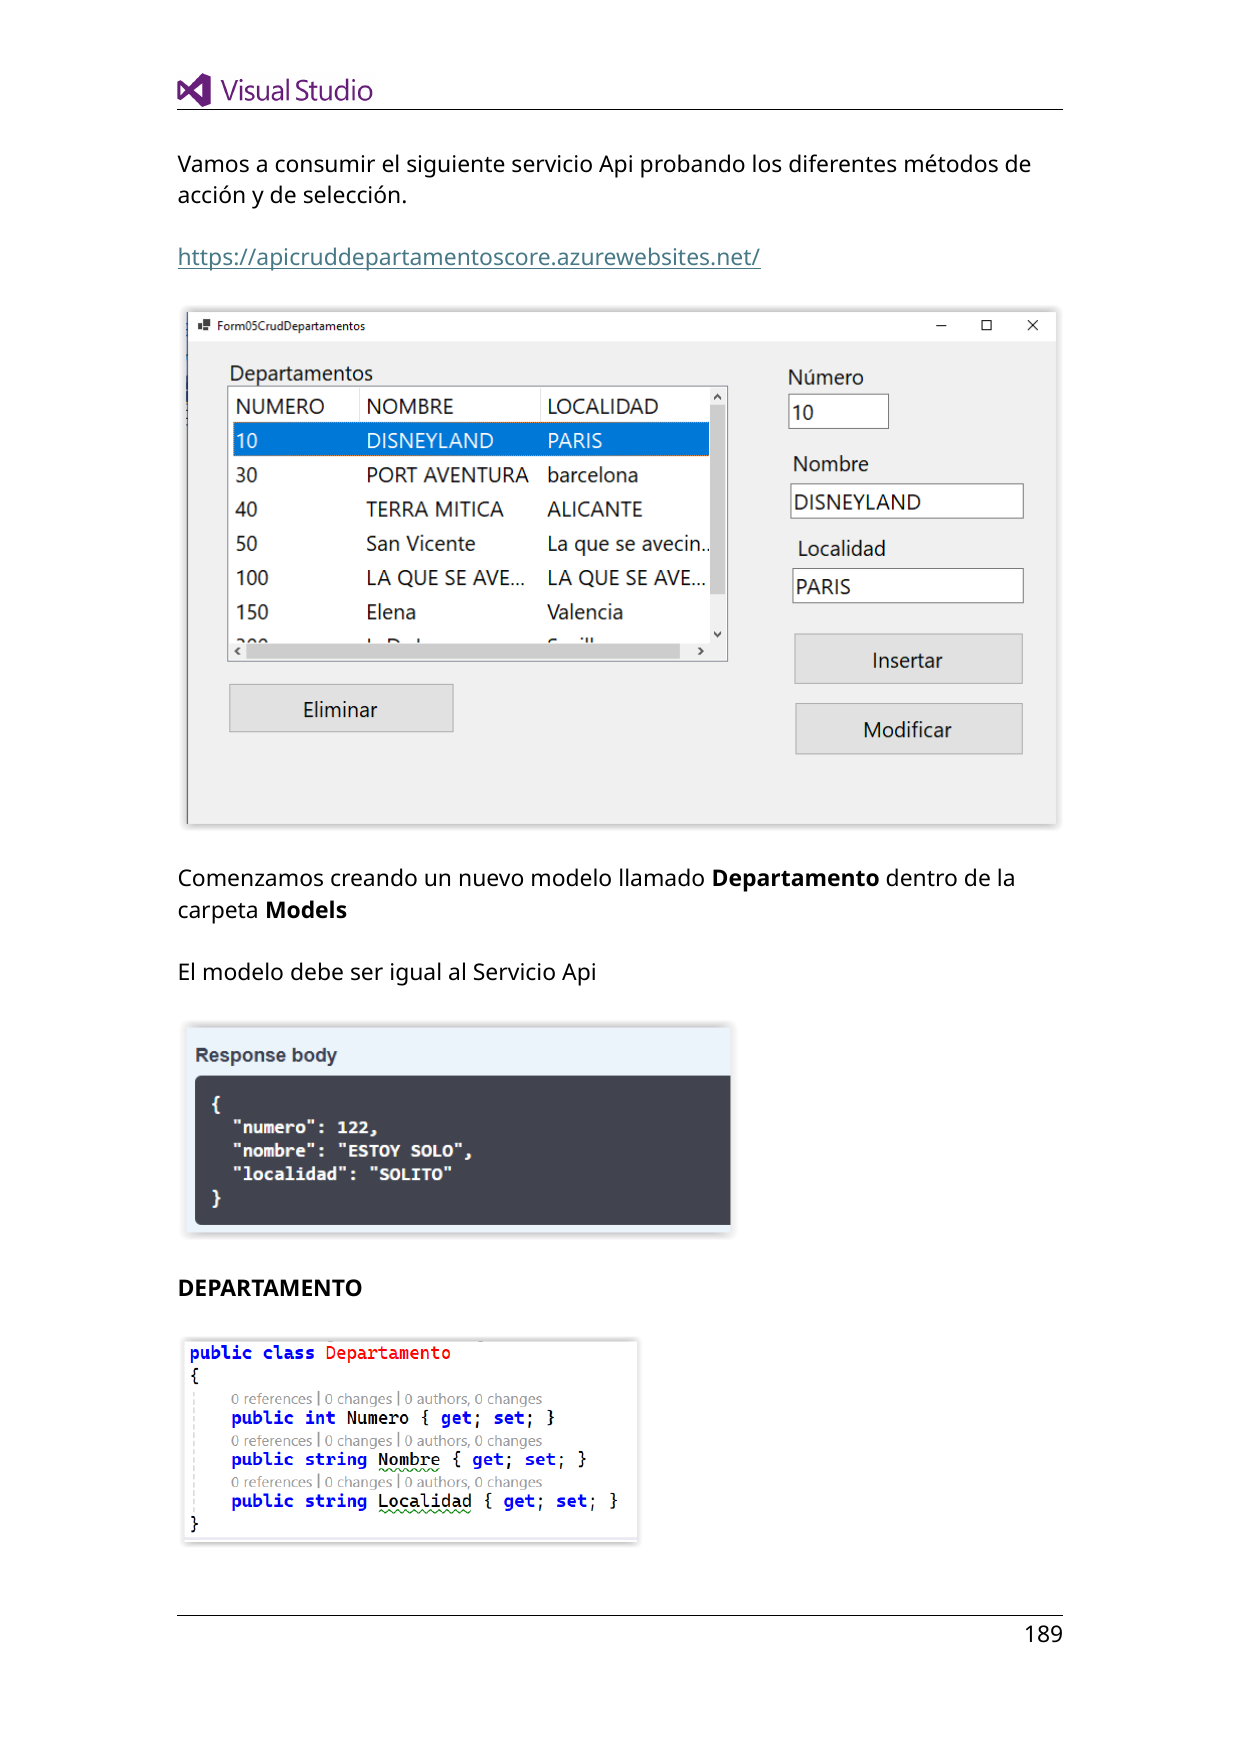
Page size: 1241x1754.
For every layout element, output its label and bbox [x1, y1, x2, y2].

picture [177, 1334, 643, 1548]
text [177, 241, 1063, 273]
picture [177, 73, 375, 107]
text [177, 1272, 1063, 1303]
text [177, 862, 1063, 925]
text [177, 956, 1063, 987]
picture [177, 303, 1063, 832]
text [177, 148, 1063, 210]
picture [177, 1018, 739, 1241]
